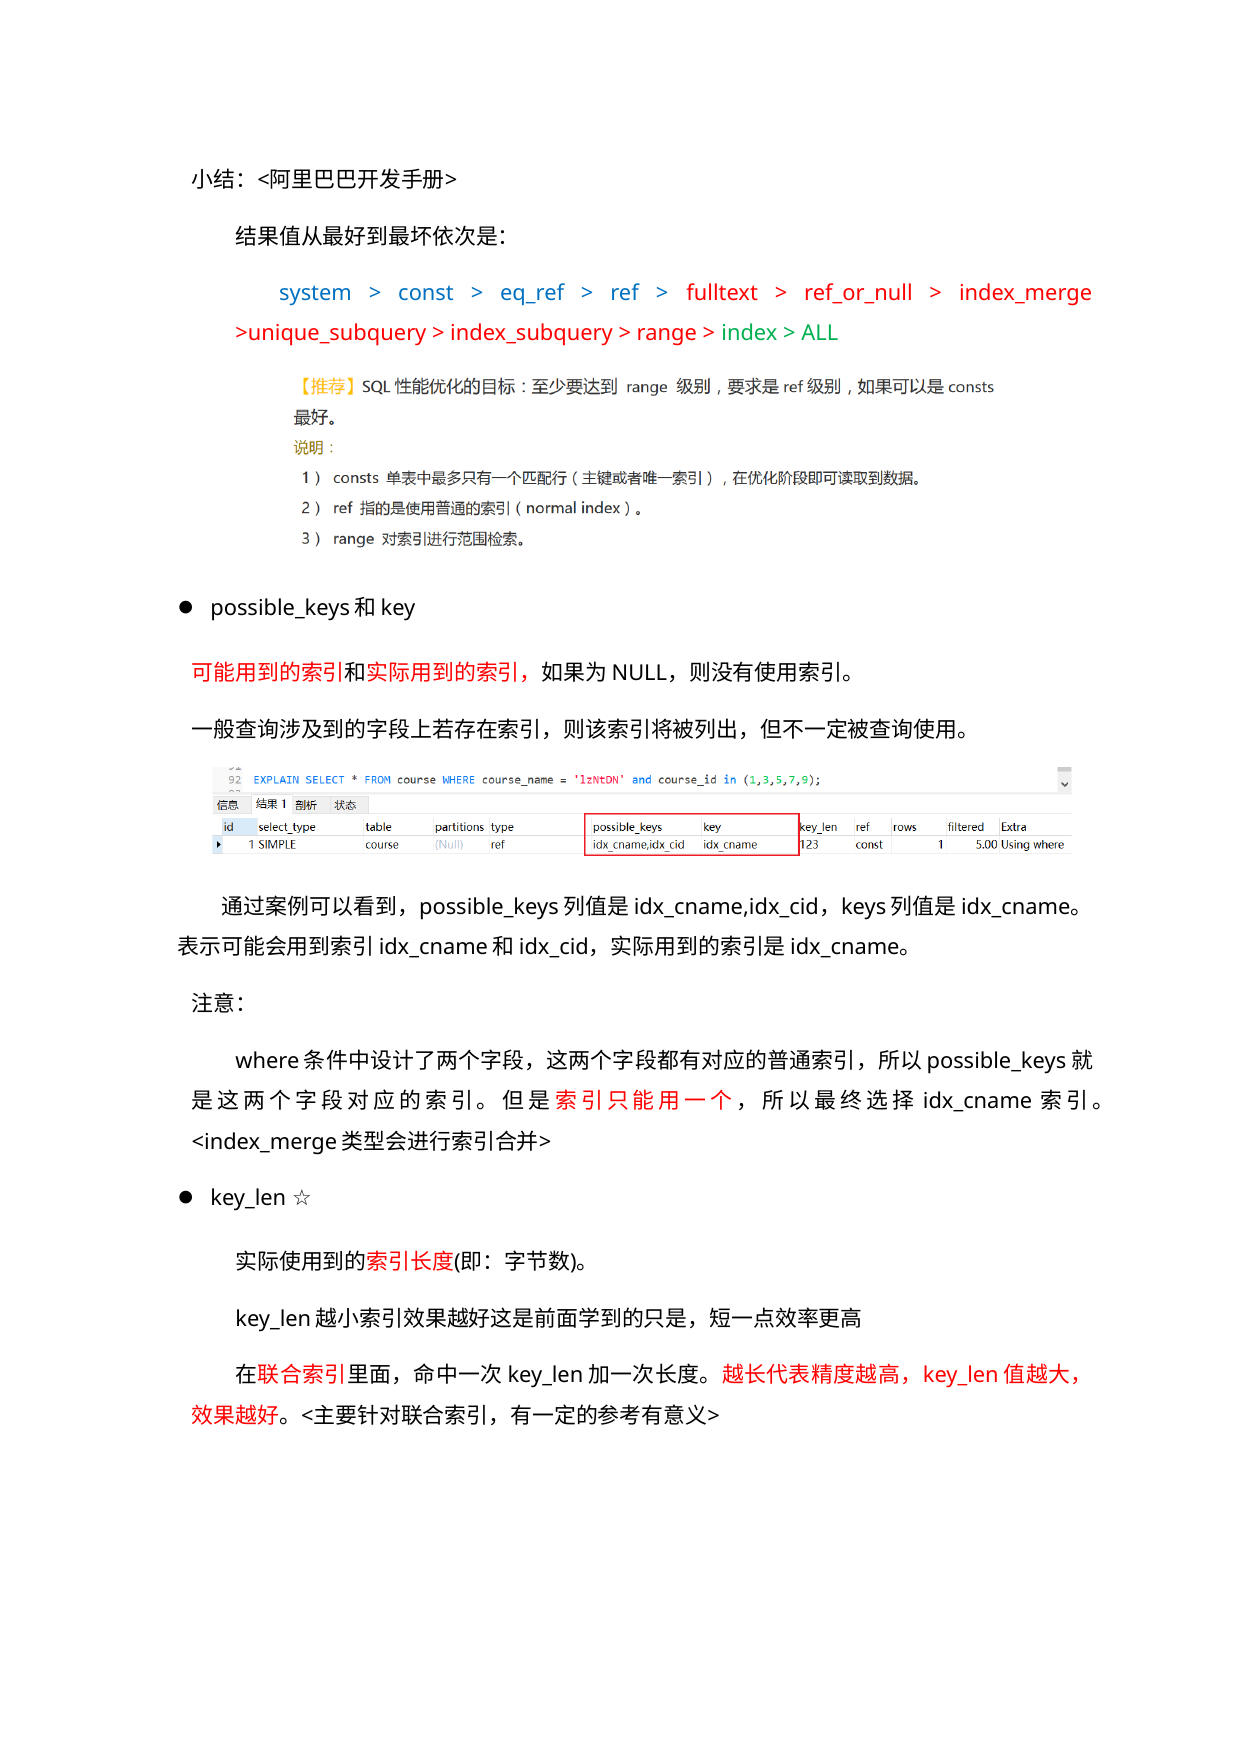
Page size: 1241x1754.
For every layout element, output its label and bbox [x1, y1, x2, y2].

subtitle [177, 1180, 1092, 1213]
picture [212, 767, 1072, 856]
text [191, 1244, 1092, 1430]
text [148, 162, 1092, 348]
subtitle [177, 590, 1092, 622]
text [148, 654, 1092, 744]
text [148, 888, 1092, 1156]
picture [283, 372, 1001, 552]
